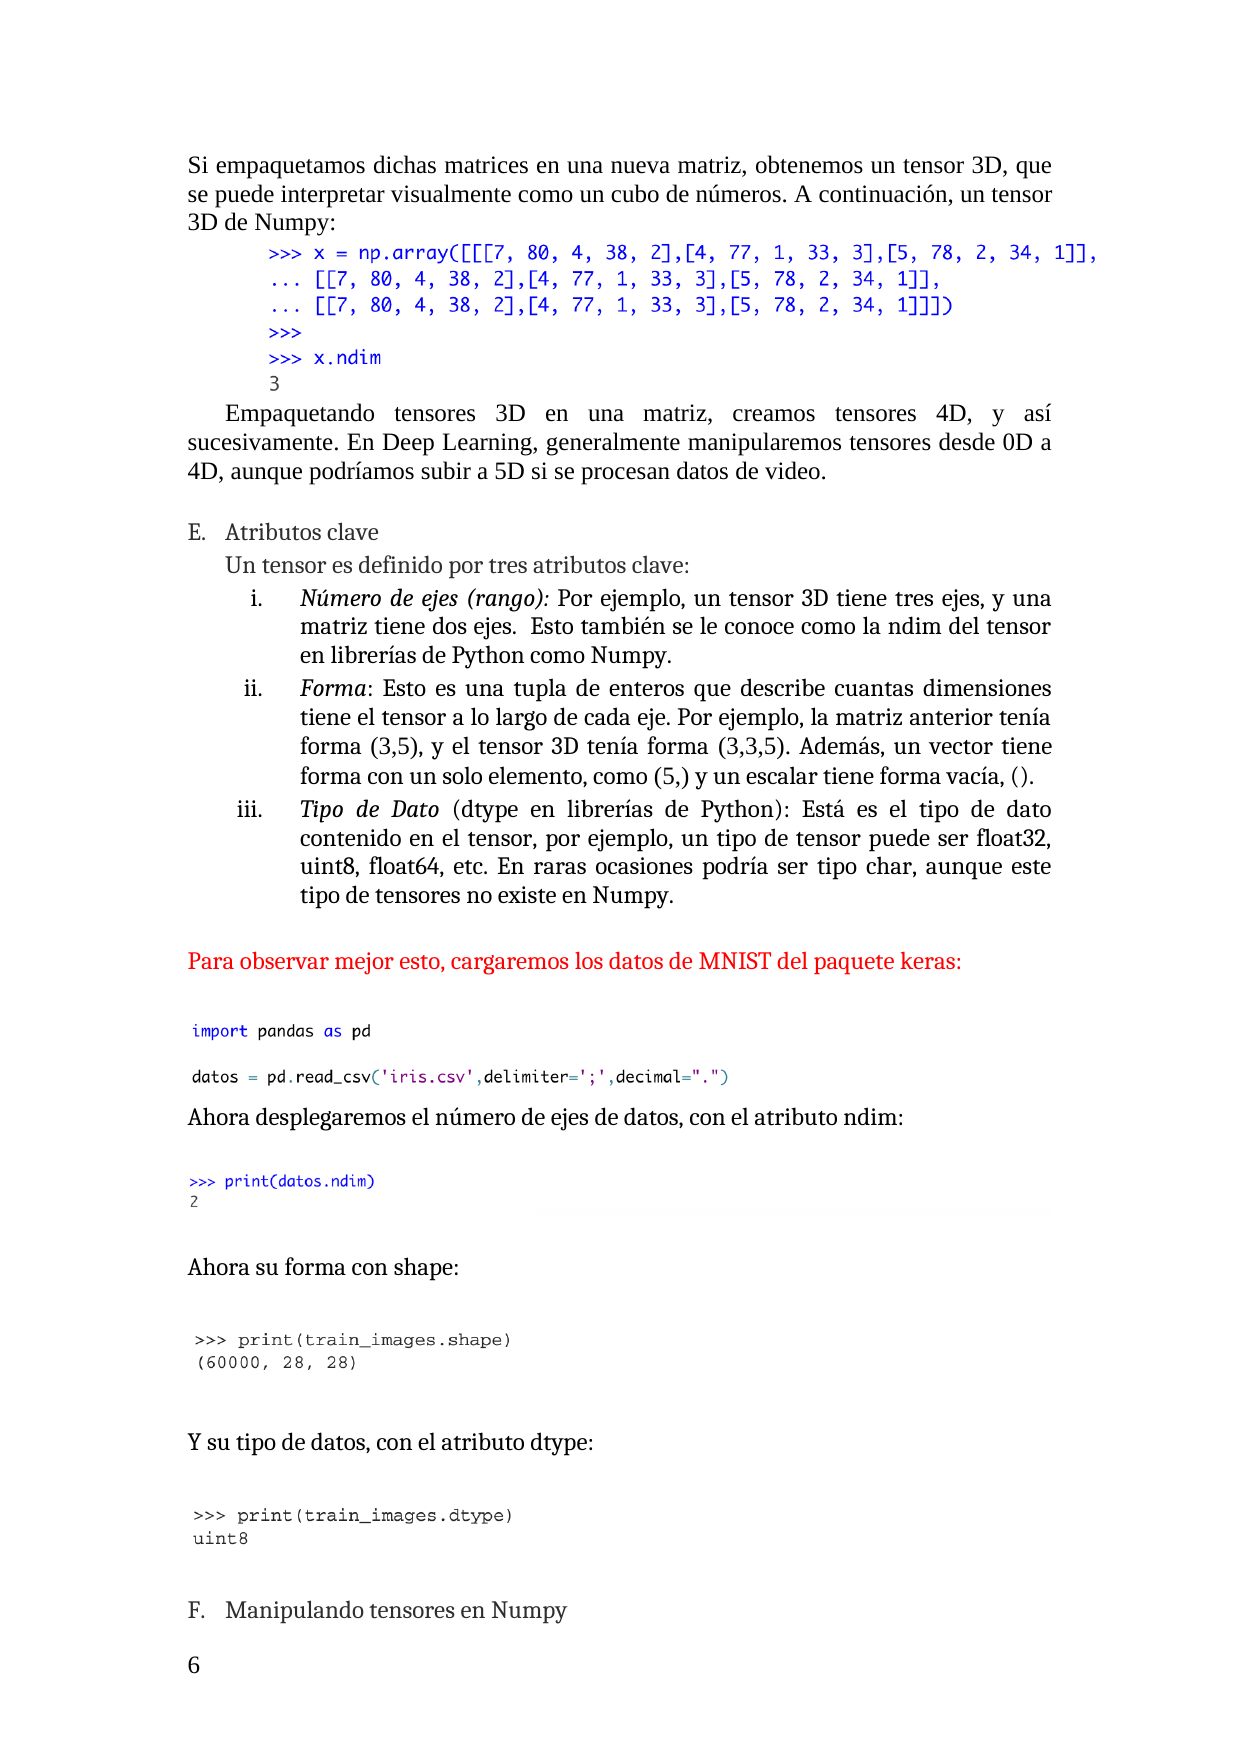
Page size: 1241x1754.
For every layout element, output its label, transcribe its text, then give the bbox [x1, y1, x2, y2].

picture [187, 1012, 1053, 1099]
text Empaquetando tensores 3D en una matriz, creamos tensores 4D, y así sucesivamente. En Deep Learning, generalmente manipularemos tensores desde 0D a 4D, aunque podríamos subir a 5D si se procesan datos de video. [187, 398, 1053, 485]
subtitle Para observar mejor esto, cargaremos los datos de MNIST del paquete keras: [187, 947, 1053, 976]
subtitle Número de ejes (rango): Por ejemplo, un tensor 3D tiene tres ejes, y una matriz tiene dos ejes. Esto también se le conoce como la ndim del tensor en librerías de Python como Numpy. [262, 583, 1053, 670]
picture [187, 1493, 1053, 1559]
subtitle Ahora su forma con shape: [187, 1253, 1053, 1281]
subtitle Manipulando tensores en Numpy [187, 1596, 1053, 1625]
subtitle Ahora desplegaremos el número de ejes de datos, con el atributo ndim: [187, 1103, 1053, 1131]
subtitle Tipo de Dato (dtype en librerías de Python): Está es el tipo de dato contenido en el tensor, por ejemplo, un tipo de tensor puede ser float32, uint8, float64, etc. En raras ocasiones podría ser tipo char, aunque este tipo de tensores no existe en Numpy. [262, 795, 1053, 910]
picture [262, 240, 1128, 399]
picture [187, 1168, 1053, 1216]
picture [187, 1318, 1053, 1391]
subtitle Forma: Esto es una tupla de enteros que describe cuantas dimensiones tiene el tensor a lo largo de cada eje. Por ejemplo, la matriz anterior tenía forma (3,5), y el tensor 3D tenía forma (3,3,5). Además, un vector tiene forma con un solo elemento, como (5,) y un escalar tiene forma vacía, (). [262, 674, 1053, 791]
subtitle Atributos clave [187, 518, 1053, 546]
subtitle Y su tipo de datos, con el atributo dtype: [187, 1428, 1053, 1457]
subtitle Un tensor es definido por tres atributos clave: [225, 551, 1053, 579]
text Si empaquetamos dichas matrices en una nueva matriz, obtenemos un tensor 3D, que se puede interpretar visualmente como un cubo de números. A continuación, un tensor 3D de Numpy: [187, 150, 1053, 236]
